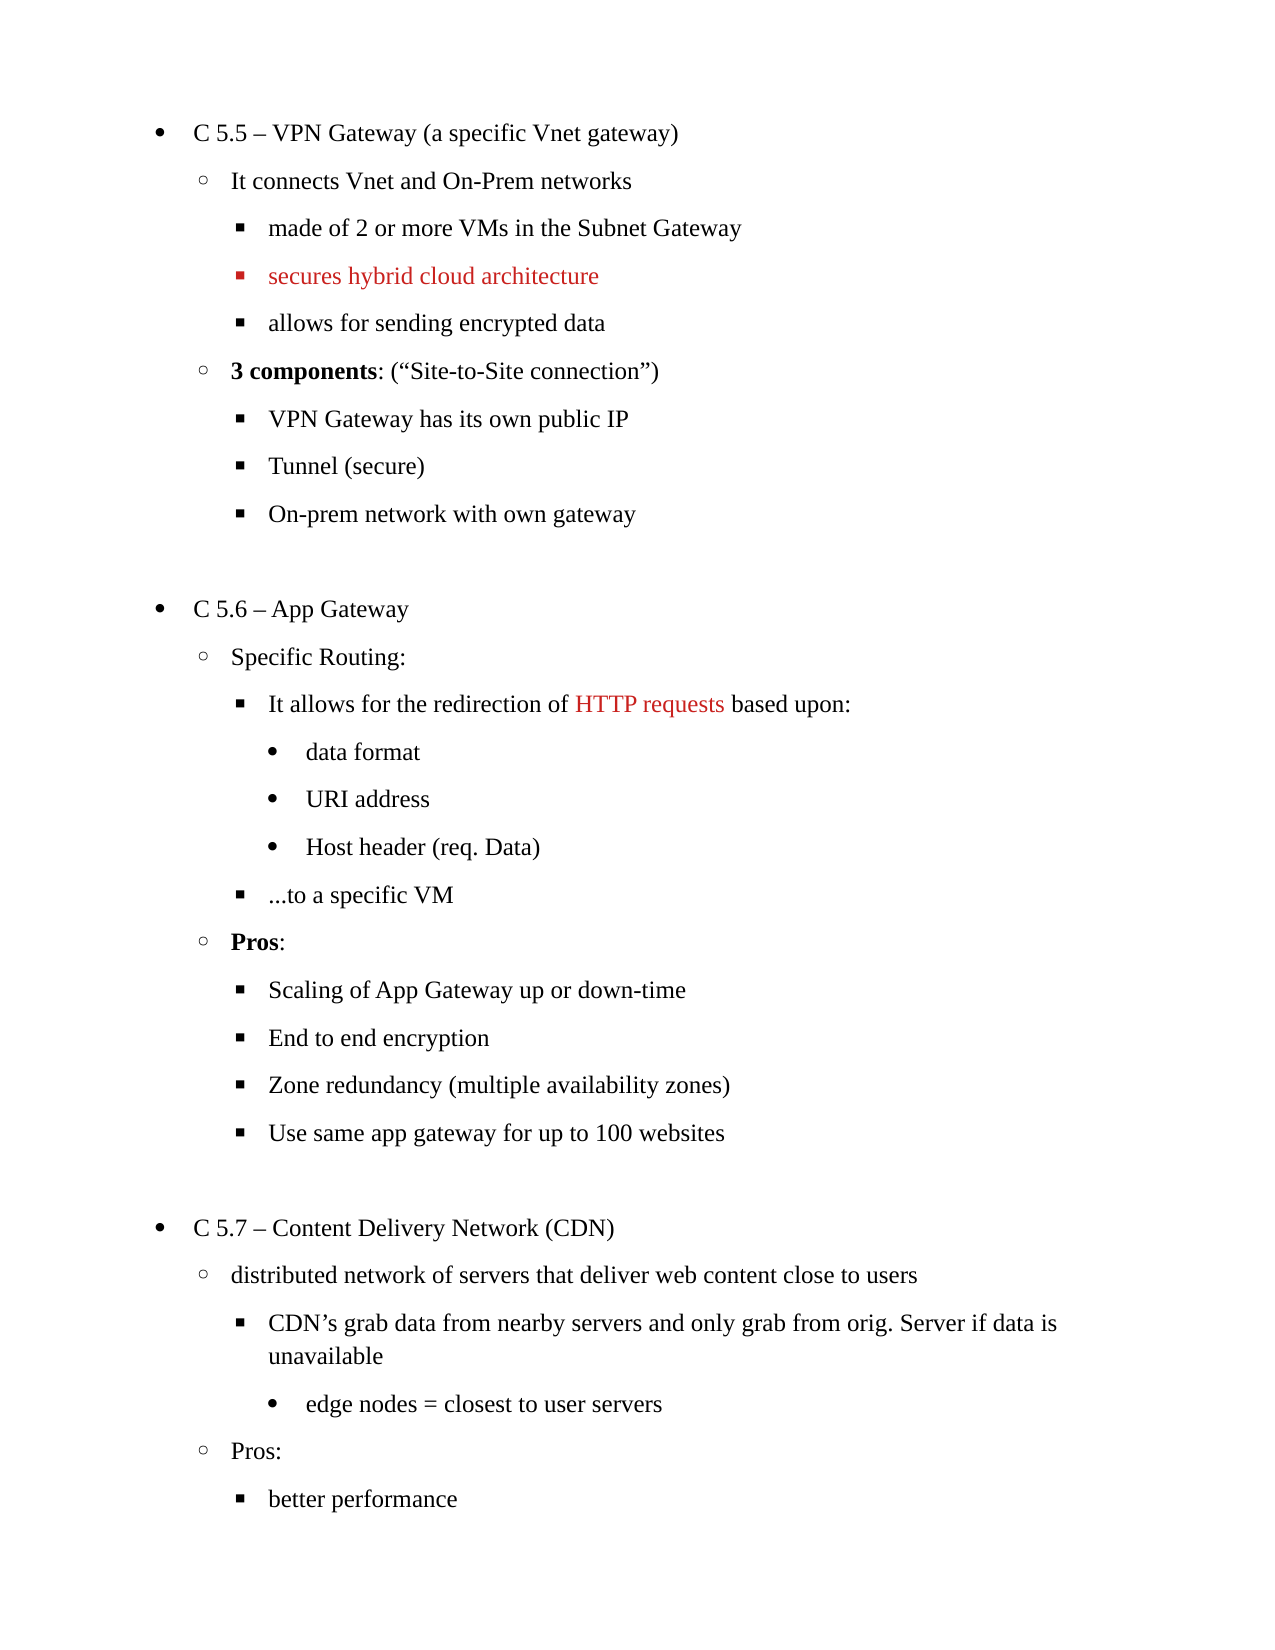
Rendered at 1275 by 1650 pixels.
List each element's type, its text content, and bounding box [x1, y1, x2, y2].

list Host header (req. Data) [268, 832, 1157, 861]
list Pros: [193, 1436, 1157, 1465]
list better performance [231, 1484, 1157, 1513]
list C 5.7 – Content Delivery Network (CDN) [156, 1213, 1157, 1242]
list made of 2 or more VMs in the Subnet Gateway [231, 213, 1157, 242]
list allows for sending encrypted data [231, 308, 1157, 337]
list Scaling of App Gateway up or down-time [231, 975, 1157, 1004]
list secures hybrid cloud architecture [231, 261, 1157, 290]
list End to end encryption [231, 1023, 1157, 1051]
list It allows for the redirection of HTTP requests based upon: [231, 689, 1157, 718]
list data format [268, 737, 1157, 766]
list VPN Gateway has its own public IP [231, 404, 1157, 432]
list 3 components: (“Site-to-Site connection”) [193, 356, 1157, 385]
list URI address [268, 784, 1157, 813]
list On-prem network with own gateway [231, 499, 1157, 528]
list Tunnel (secure) [231, 451, 1157, 480]
list Pros: [193, 927, 1157, 956]
list distributed network of servers that deliver web content close to users [193, 1261, 1157, 1289]
list C 5.6 – App Gateway [156, 594, 1157, 623]
list ...to a specific VM [231, 880, 1157, 908]
list CDN’s grab data from nearby servers and only grab from orig. Server if data is unavailable [231, 1308, 1157, 1370]
list It connects Vnet and On-Prem networks [193, 166, 1157, 194]
list Specific Routing: [193, 642, 1157, 671]
list edge nodes = closest to user servers [268, 1389, 1157, 1418]
list Use same app gateway for up to 100 websites [231, 1118, 1157, 1147]
list Zone redundancy (multiple availability zones) [231, 1070, 1157, 1099]
list C 5.5 – VPN Gateway (a specific Vnet gateway) [156, 118, 1157, 147]
